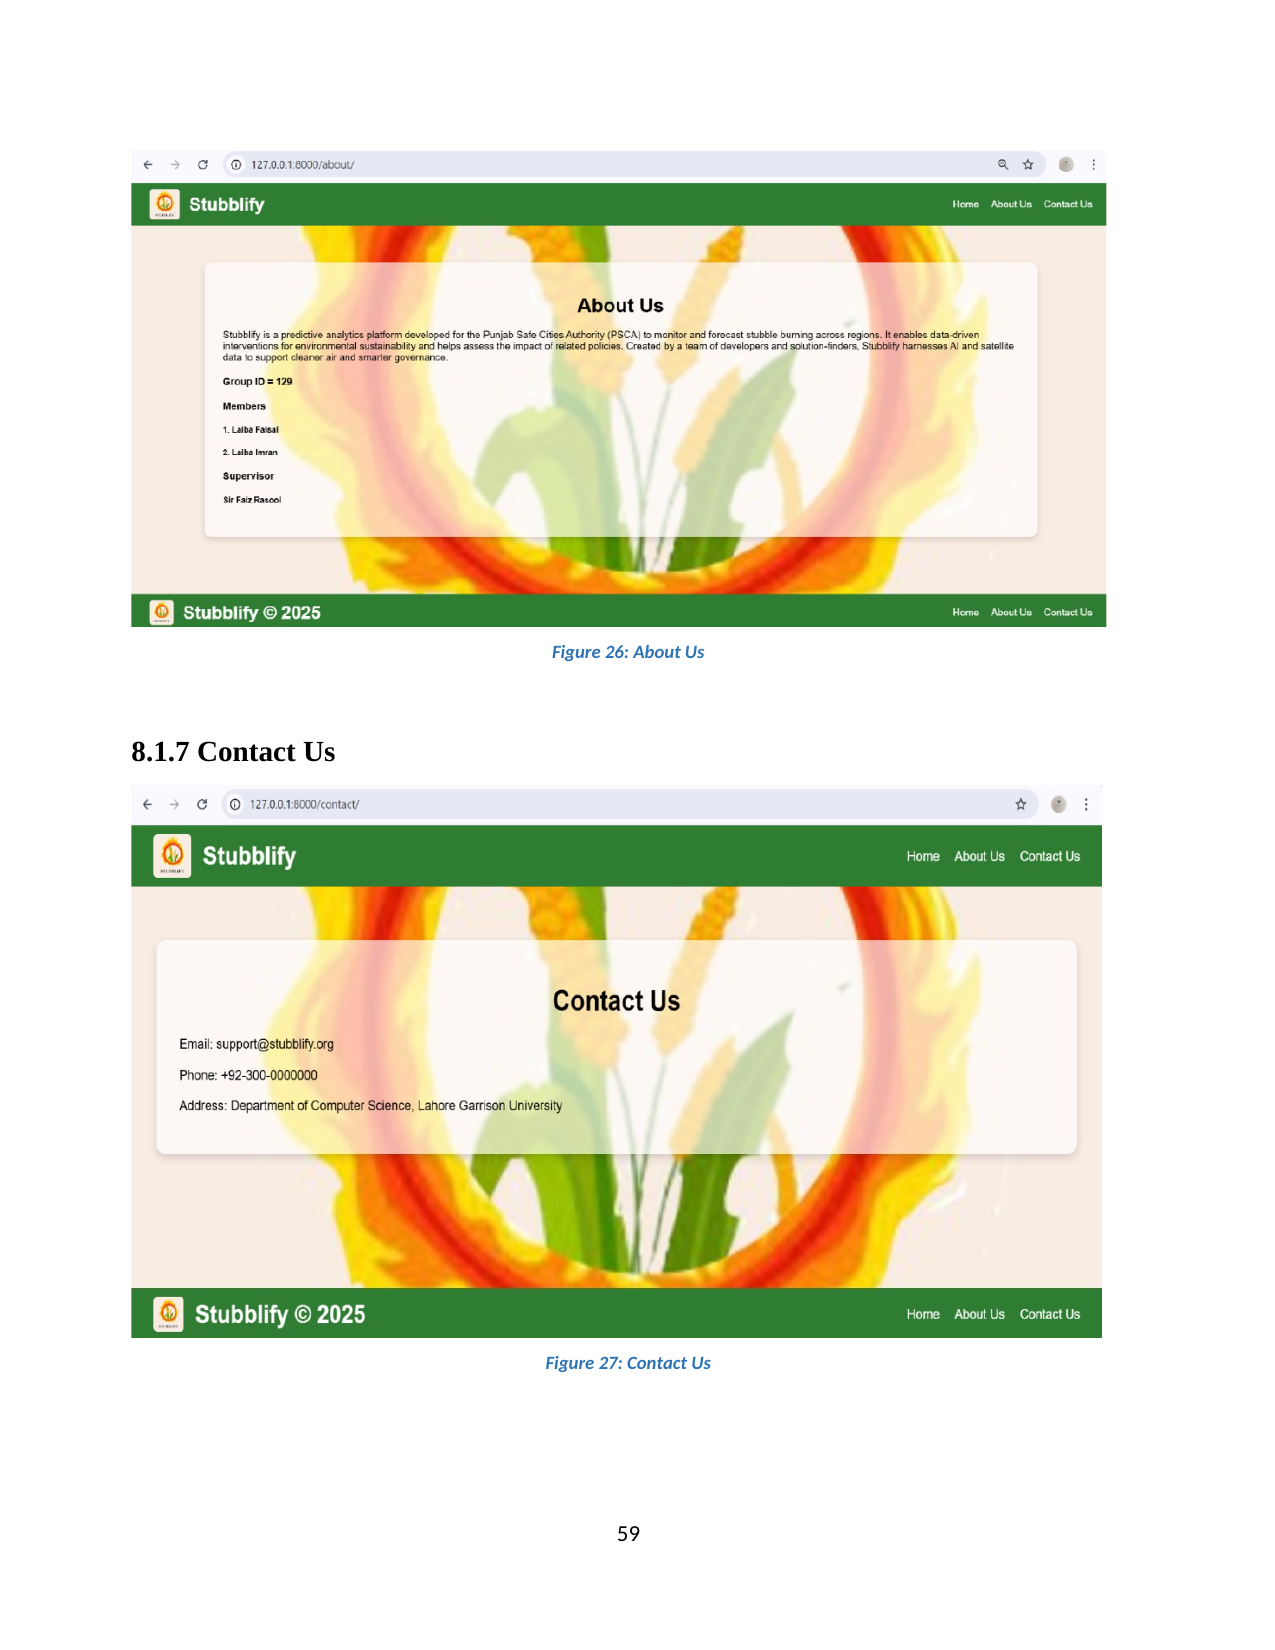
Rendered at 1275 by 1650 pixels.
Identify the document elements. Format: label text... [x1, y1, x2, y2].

text Figure 27: Contact Us [131, 1351, 1125, 1374]
picture [131, 784, 1107, 1338]
text Figure 26: About Us [131, 640, 1125, 663]
text 8.1.7 Contact Us [131, 734, 1125, 768]
picture [131, 150, 1107, 627]
